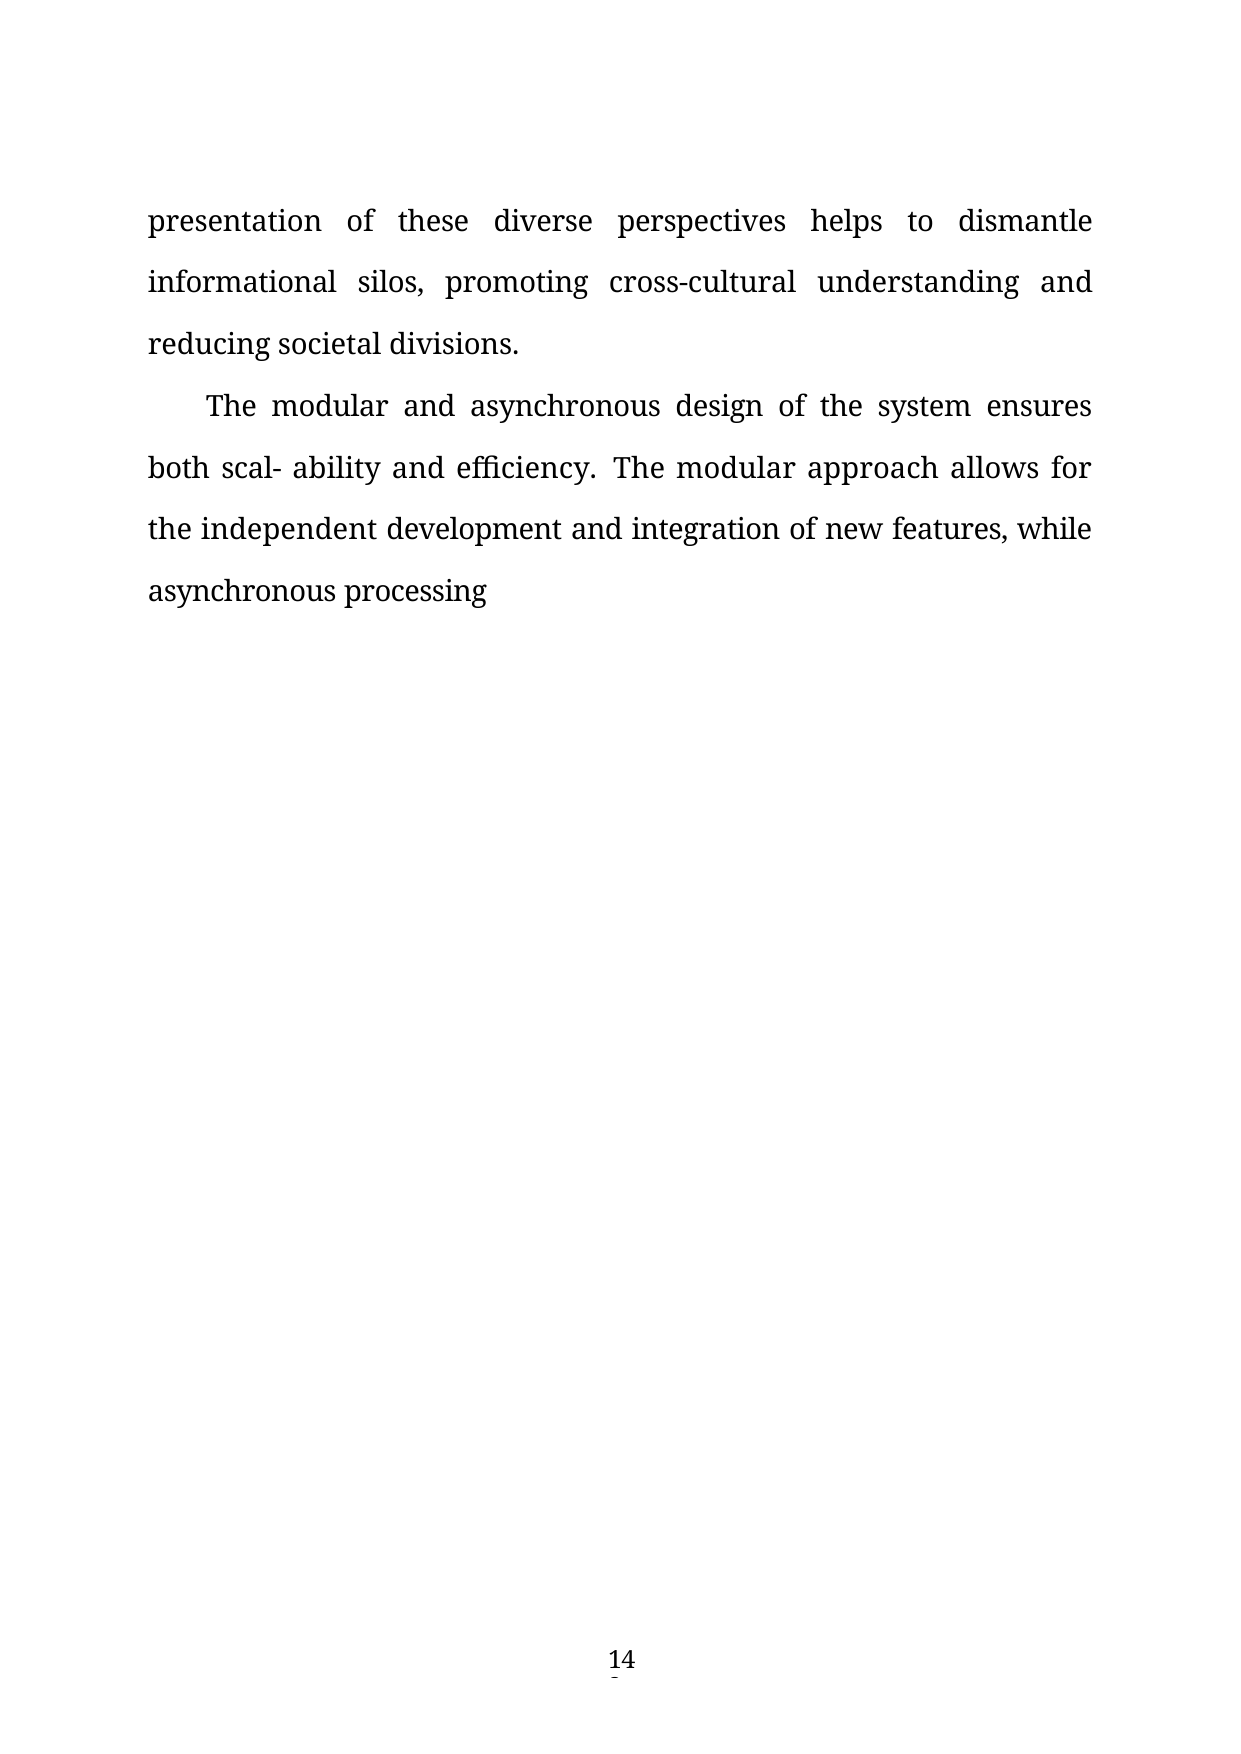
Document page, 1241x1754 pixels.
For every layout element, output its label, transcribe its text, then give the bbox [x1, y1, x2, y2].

text The modular and asynchronous design of the system ensures both scal- ability and efficiency. The modular approach allows for the independent development and integration of new features, while asynchronous processing [148, 386, 1093, 610]
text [148, 200, 1093, 363]
